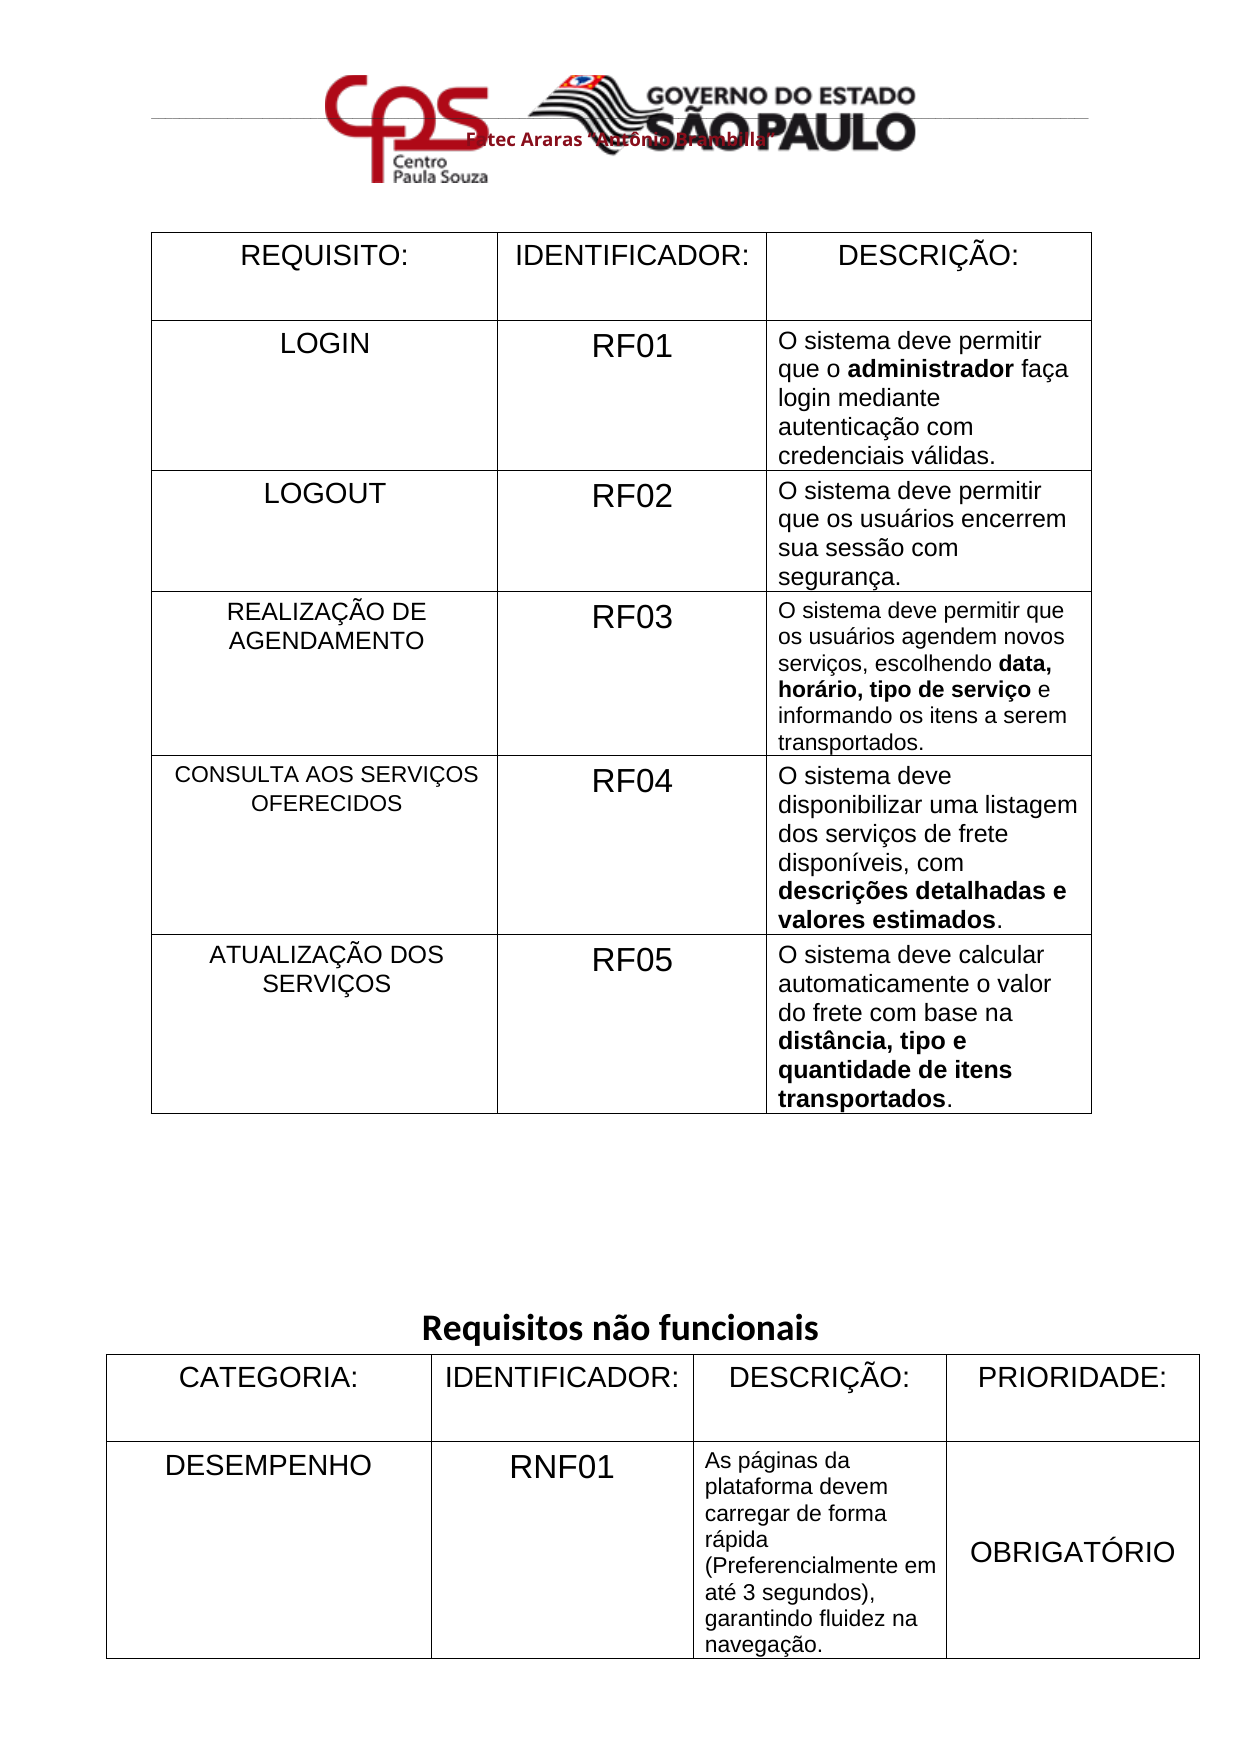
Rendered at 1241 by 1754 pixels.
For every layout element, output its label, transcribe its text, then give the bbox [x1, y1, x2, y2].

table_cell As páginas da plataforma devem carregar de forma rápida (Preferencialmente em até 3 segundos), garantindo fluidez na navegação. [694, 1442, 946, 1658]
table_cell O sistema deve disponibilizar uma listagem dos serviços de frete disponíveis, com descrições detalhadas e valores estimados. [767, 756, 1091, 934]
table_cell LOGIN [152, 321, 497, 469]
table_header IDENTIFICADOR: [498, 233, 766, 319]
text Requisitos não funcionais [422, 1304, 1097, 1350]
table_cell LOGOUT [152, 471, 497, 591]
table_cell CONSULTA AOS SERVIÇOS OFERECIDOS [152, 756, 497, 934]
table_cell RF04 [498, 756, 766, 934]
table_cell DESEMPENHO [107, 1442, 431, 1658]
table_cell RNF01 [432, 1442, 693, 1658]
picture [325, 75, 916, 183]
table_cell OBRIGATÓRIO [947, 1442, 1199, 1658]
table_cell ATUALIZAÇÃO DOS SERVIÇOS [152, 935, 497, 1113]
table_cell O sistema deve permitir que os usuários agendem novos serviços, escolhendo data, horário, tipo de serviço e informando os itens a serem transportados. [767, 592, 1091, 755]
table_cell RF05 [498, 935, 766, 1113]
table_header IDENTIFICADOR: [432, 1355, 693, 1441]
table_header CATEGORIA: [107, 1355, 431, 1441]
table_cell O sistema deve permitir que o administrador faça login mediante autenticação com credenciais válidas. [767, 321, 1091, 469]
table_cell REALIZAÇÃO DE AGENDAMENTO [152, 592, 497, 755]
table_cell O sistema deve permitir que os usuários encerrem sua sessão com segurança. [767, 471, 1091, 591]
table_header DESCRIÇÃO: [694, 1355, 946, 1441]
table_header REQUISITO: [152, 233, 497, 319]
table_cell RF01 [498, 321, 766, 469]
table_header PRIORIDADE: [947, 1355, 1199, 1441]
table_cell O sistema deve calcular automaticamente o valor do frete com base na distância, tipo e quantidade de itens transportados. [767, 935, 1091, 1113]
table_cell RF02 [498, 471, 766, 591]
table_header DESCRIÇÃO: [767, 233, 1091, 319]
table_cell RF03 [498, 592, 766, 755]
